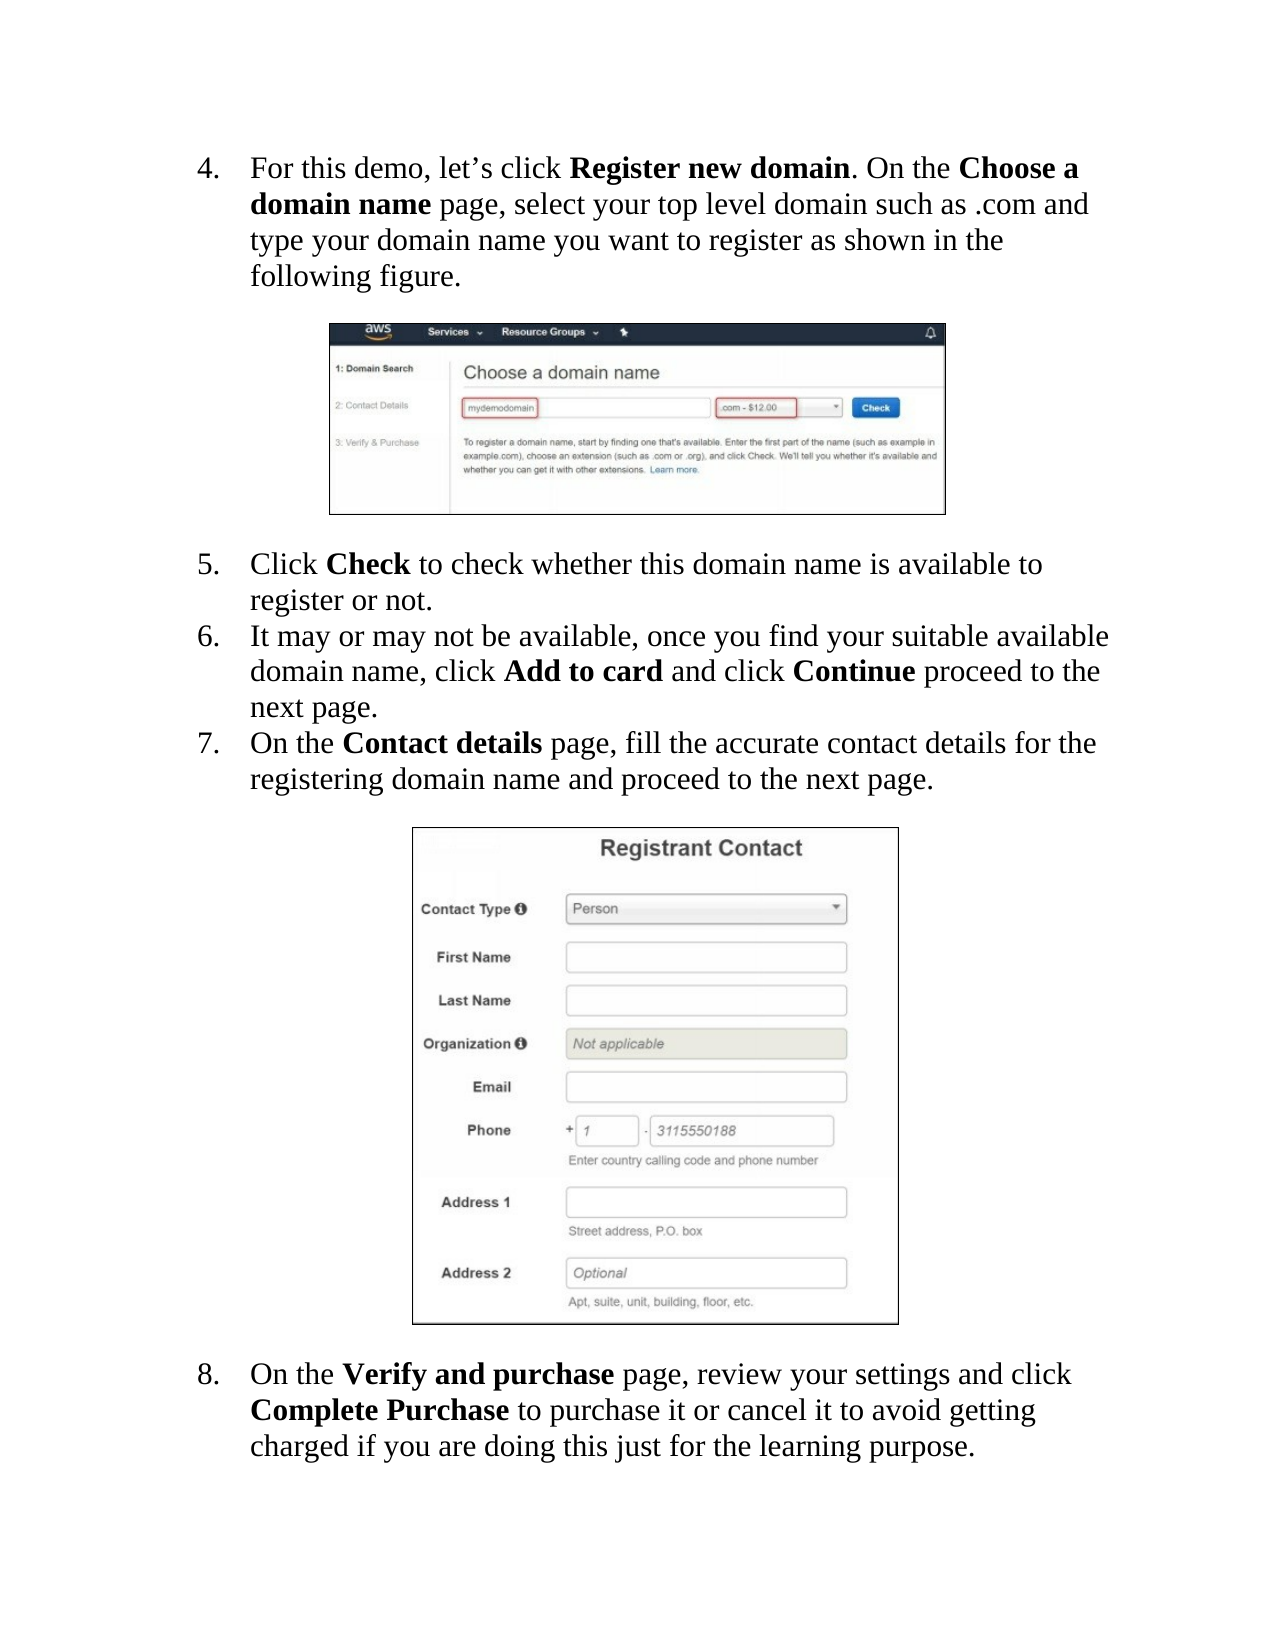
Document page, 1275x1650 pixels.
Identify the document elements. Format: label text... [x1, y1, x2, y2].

picture [330, 324, 945, 514]
text 5. Click Check to check whether this domain name is available to register or not. [197, 545, 1048, 617]
text 8. On the Verify and purchase page, review your settings and click Complete Purchase to purchase it or cancel it to avoid getting charged if you are doing this just for the learning purpose. [197, 1355, 1077, 1463]
text 4. For this demo, let’s click Register new domain. On the Choose a domain name page, select your top level domain such as .com and type your domain name you want to register as shown in the following figure. [197, 149, 1094, 293]
picture [413, 828, 898, 1324]
text 6. It may or may not be available, once you find your suitable available domain name, click Add to card and click Continue proceed to the next page. [197, 617, 1115, 724]
text 7. On the Contact details page, fill the accurate contact details for the registering domain name and proceed to the next page. [197, 724, 1102, 796]
